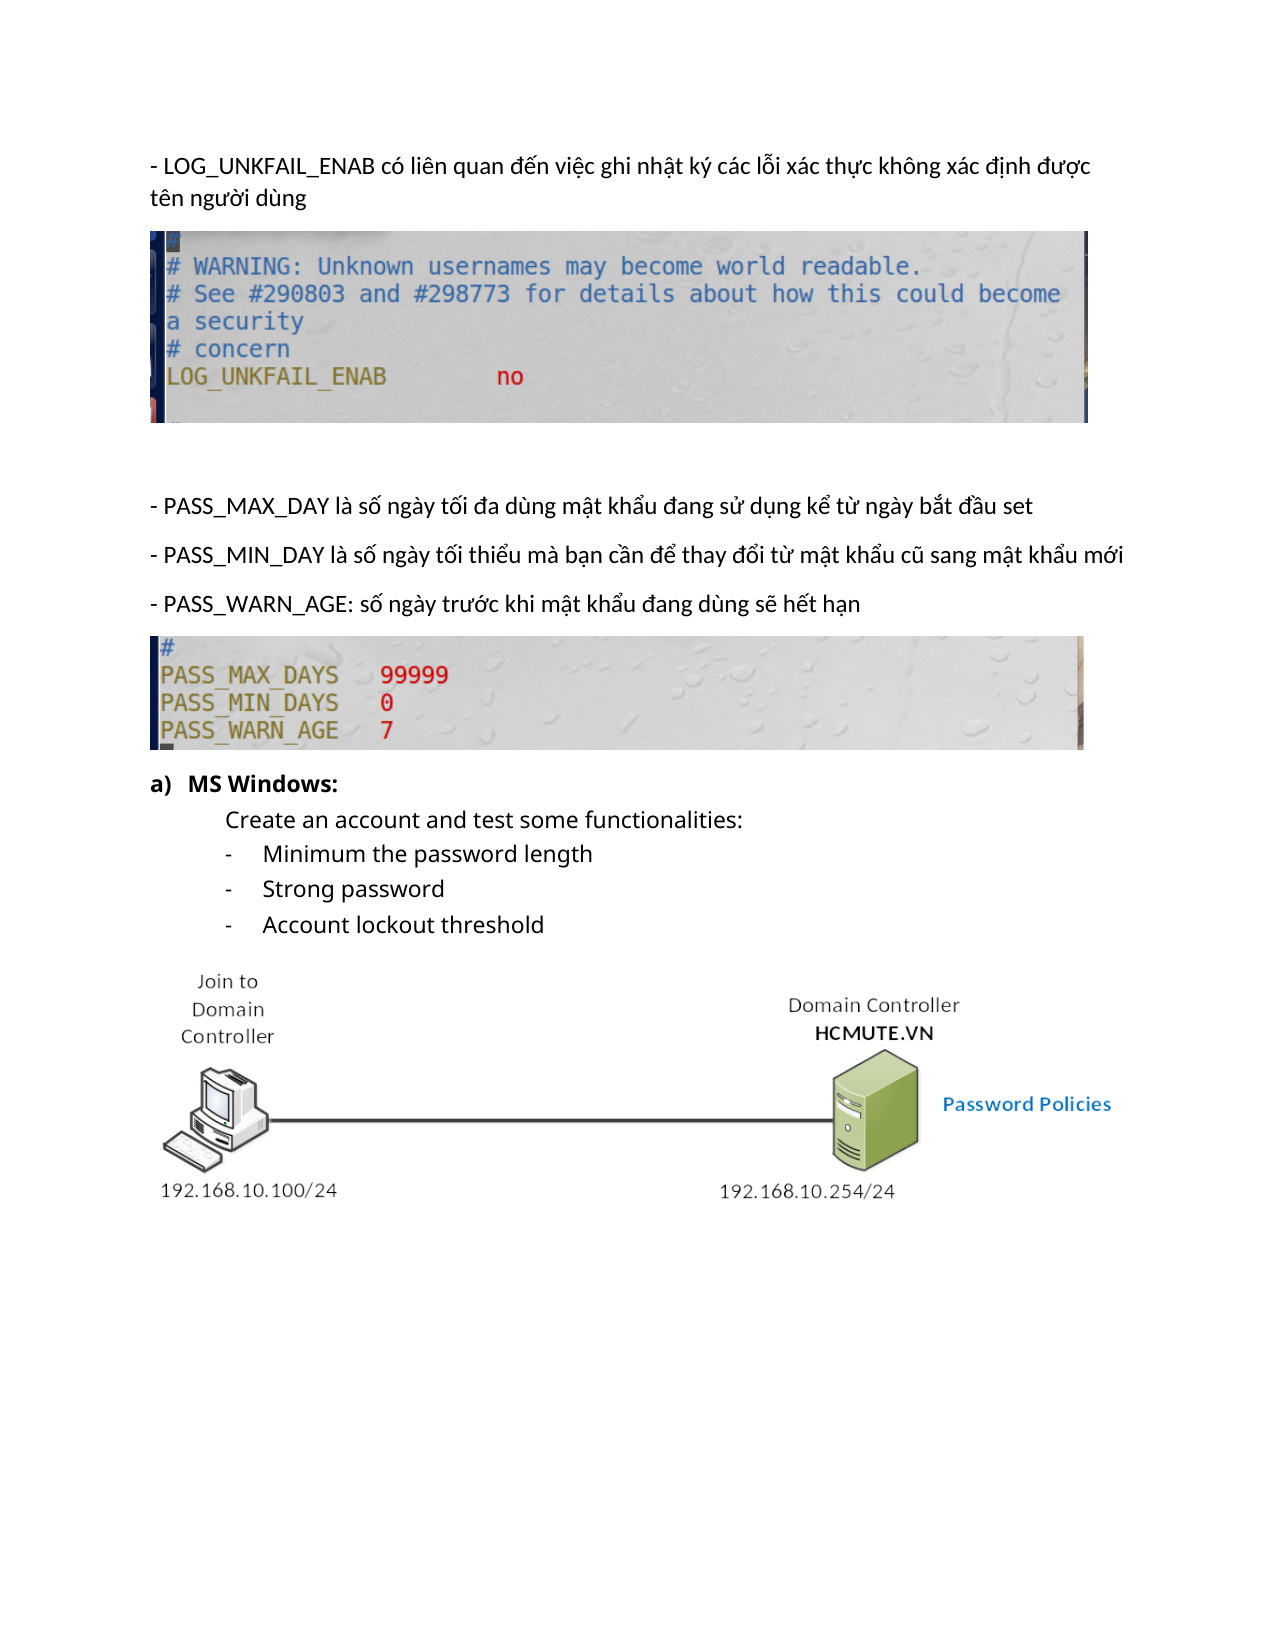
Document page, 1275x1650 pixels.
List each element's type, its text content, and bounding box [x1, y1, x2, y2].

list MS Windows: [150, 768, 1125, 799]
list Account lockout threshold [225, 909, 1125, 941]
picture [150, 636, 1084, 750]
text - PASS_MIN_DAY là số ngày tối thiểu mà bạn cần để thay đổi từ mật khẩu cũ sang mật khẩu mới [150, 539, 1125, 569]
list Minimum the password length [225, 837, 1125, 869]
text - LOG_UNKFAIL_ENAB có liên quan đến việc ghi nhật ký các lỗi xác thực không xác định được tên người dùng [150, 150, 1125, 213]
picture [150, 231, 1088, 423]
list Strong password [225, 873, 1125, 905]
text - PASS_MAX_DAY là số ngày tối đa dùng mật khẩu đang sử dụng kể từ ngày bắt đầu set [150, 490, 1125, 521]
text - PASS_WARN_AGE: số ngày trước khi mật khẩu đang dùng sẽ hết hạn [150, 588, 1125, 618]
list Create an account and test some functionalities: [225, 804, 1125, 835]
